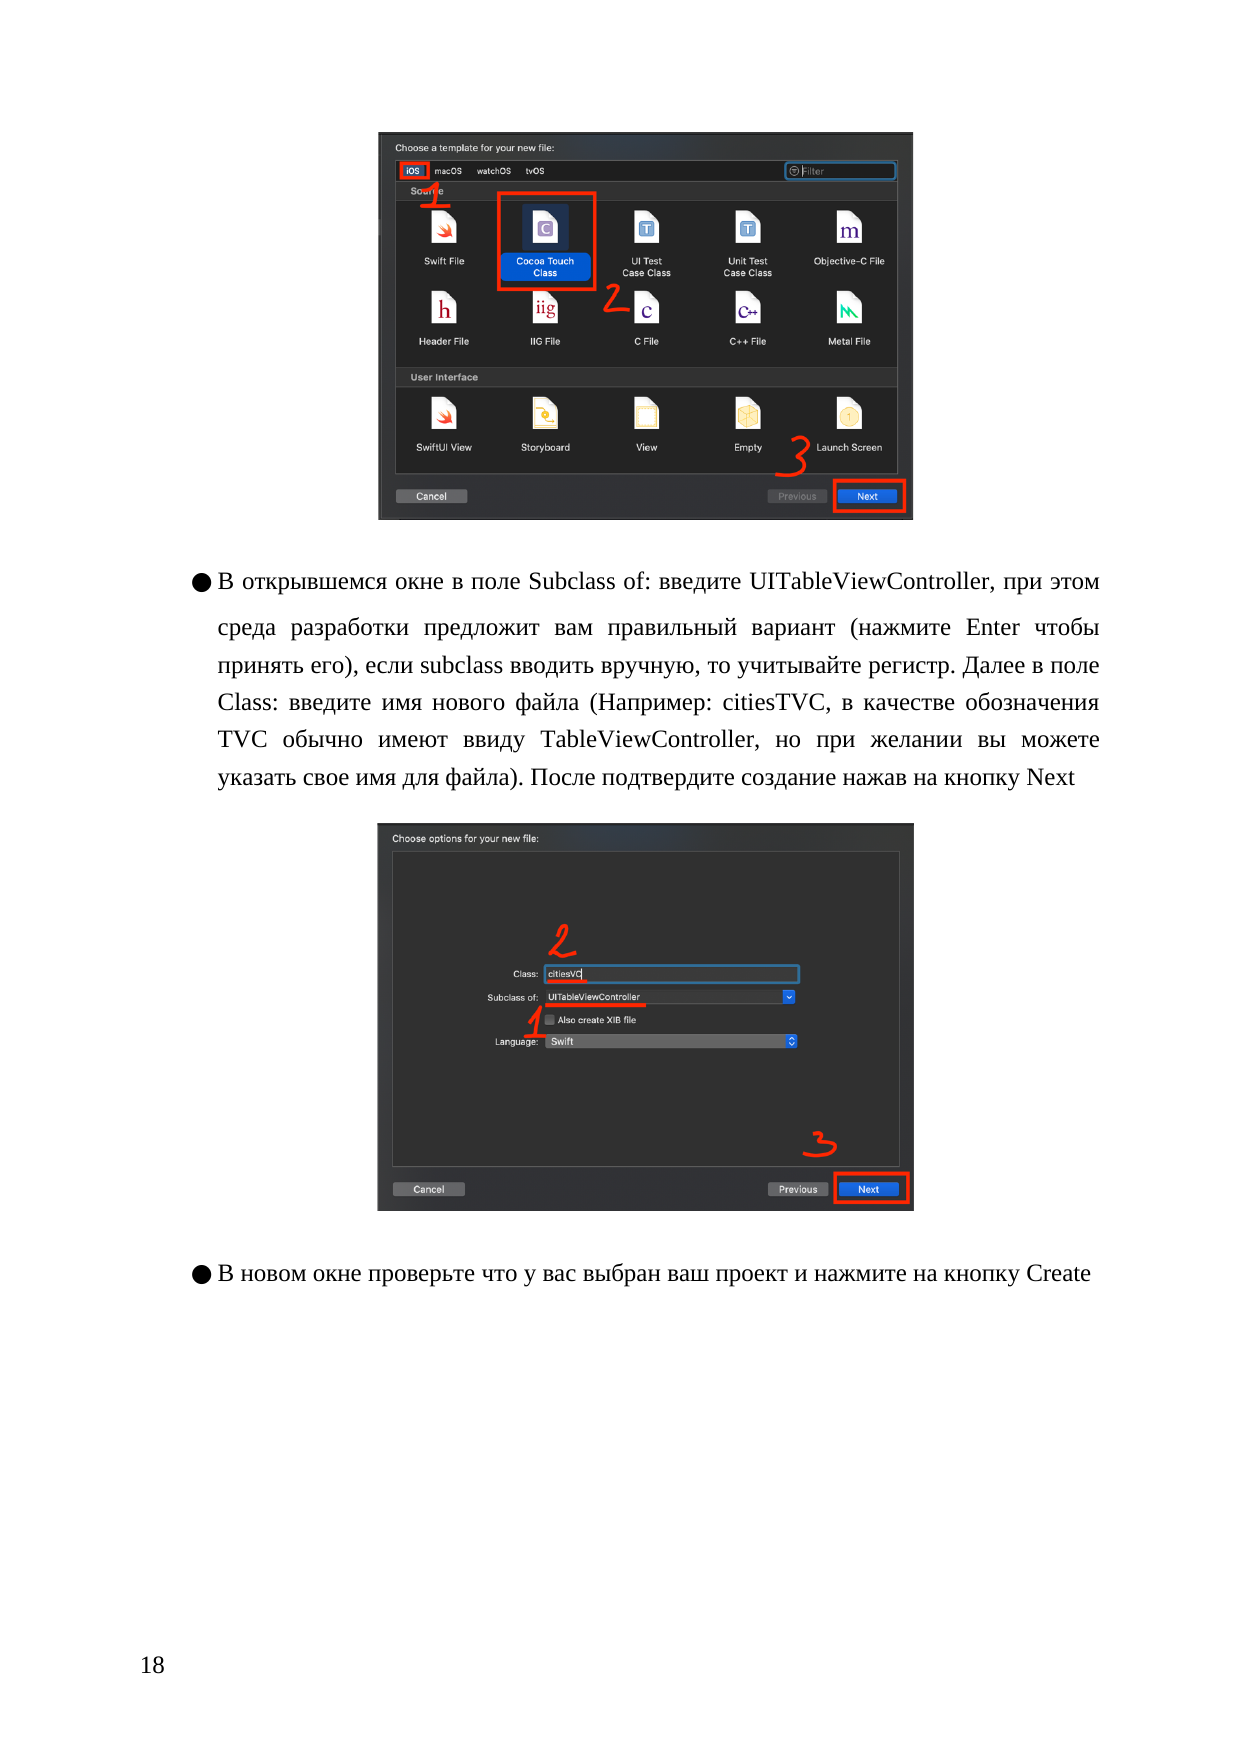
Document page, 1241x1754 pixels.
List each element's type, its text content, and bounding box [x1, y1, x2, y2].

picture [378, 132, 914, 520]
picture [377, 823, 914, 1211]
list В открывшемся окне в поле Subclass of: введите UITableViewController, при этом среда разработки предложит вам правильный вариант (нажмите Enter чтобы принять его), если subclass вводить вручную, то учитывайте регистр. Далее в поле Class: введите имя нового файла (Например: citiesTVC, в качестве обозначения TVC обычно имеют ввиду TableViewController, но при желании вы можете указать свое имя для файла). После подтвердите создание нажав на кнопку Next [191, 553, 1101, 790]
list В новом окне проверьте что у вас выбран ваш проект и нажмите на кнопку Create [191, 1244, 1101, 1296]
